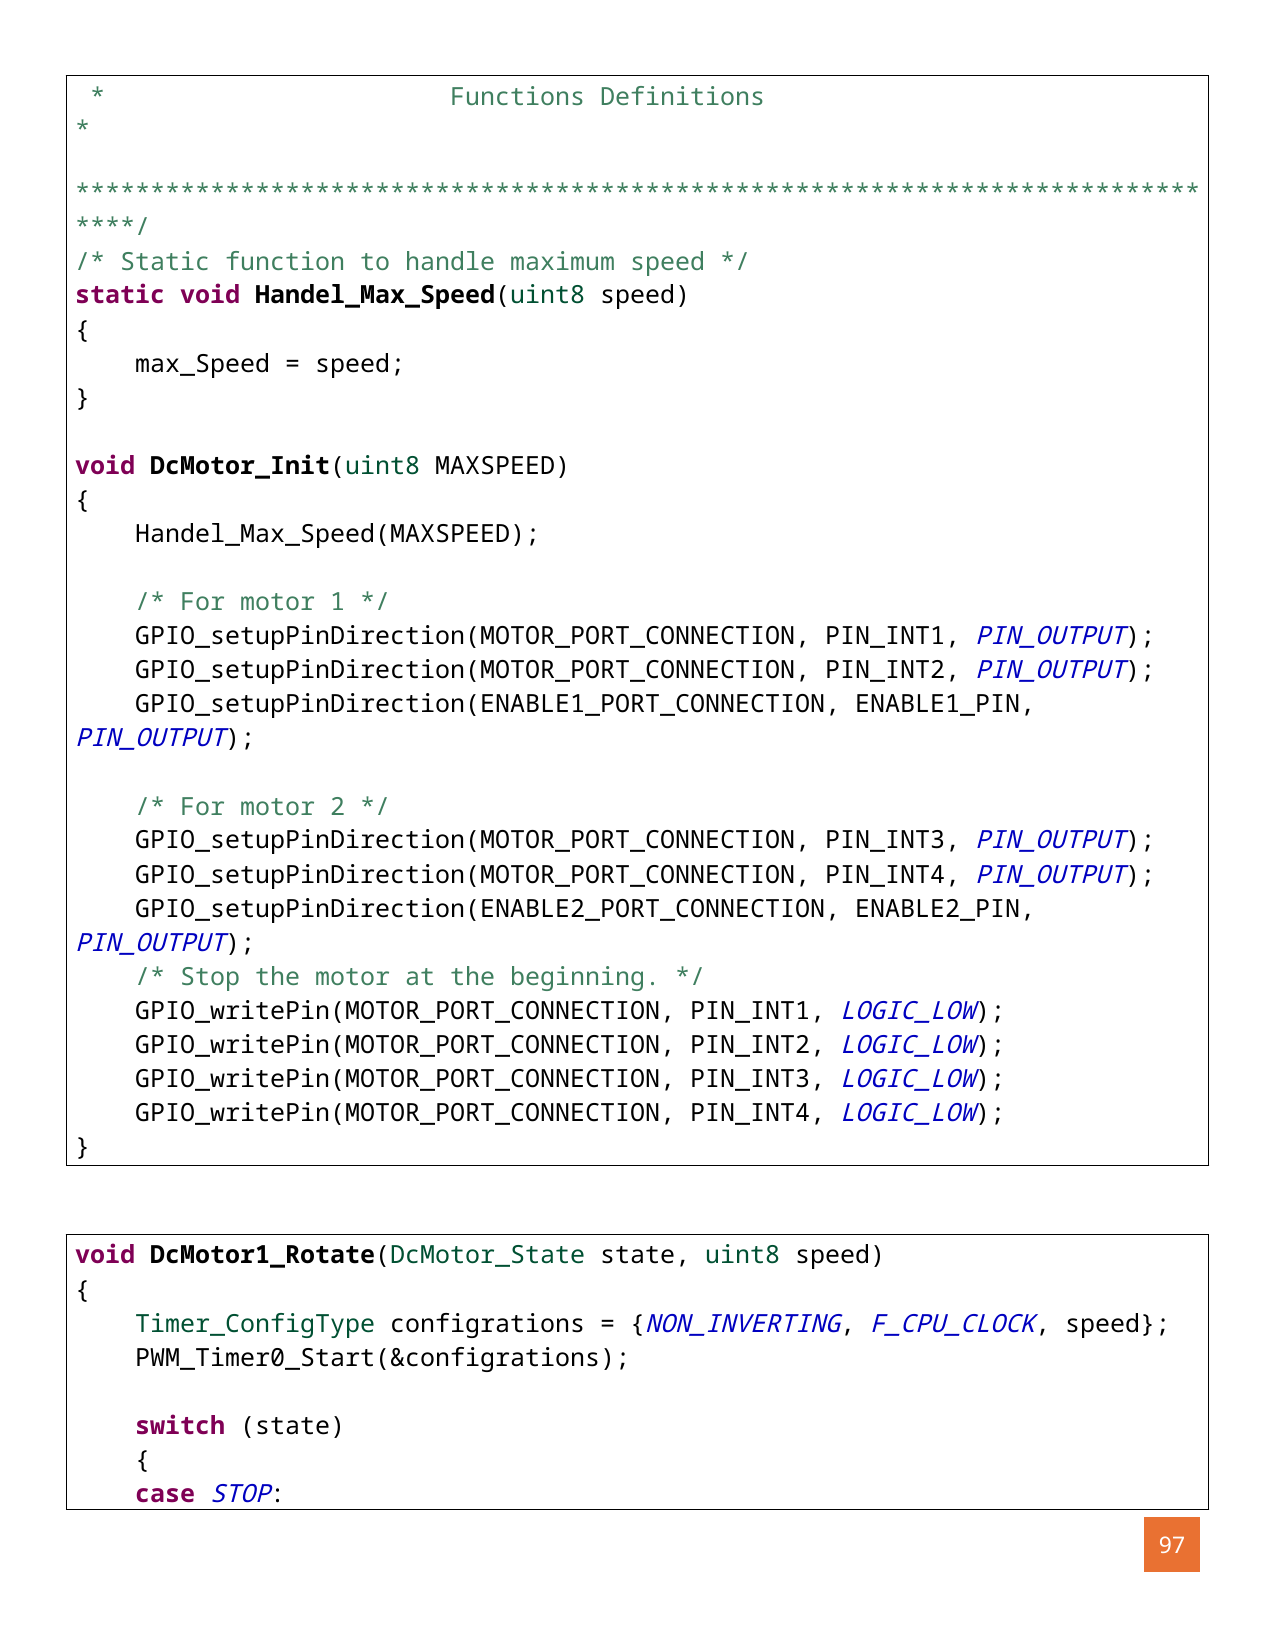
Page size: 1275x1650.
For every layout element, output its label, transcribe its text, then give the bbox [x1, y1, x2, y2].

text Timer_ConfigType configrations = {NON_INVERTING, F_CPU_CLOCK, speed}; [75, 1305, 1200, 1339]
text void DcMotor_Init(uint8 MAXSPEED) [75, 447, 1200, 482]
text { [75, 311, 1200, 345]
text GPIO_writePin(MOTOR_PORT_CONNECTION, PIN_INT1, LOGIC_LOW); [75, 992, 1200, 1027]
text GPIO_setupPinDirection(MOTOR_PORT_CONNECTION, PIN_INT1, PIN_OUTPUT); [75, 618, 1200, 652]
text max_Speed = speed; [75, 345, 1200, 379]
text PWM_Timer0_Start(&configrations); [75, 1339, 1200, 1373]
text GPIO_writePin(MOTOR_PORT_CONNECTION, PIN_INT4, LOGIC_LOW); [75, 1095, 1200, 1126]
text *******************************************************************************/ [75, 146, 1200, 243]
text * Functions Definitions * [67, 76, 1208, 146]
text case STOP: [75, 1476, 1200, 1509]
text } [75, 379, 1200, 413]
text { [75, 482, 1200, 516]
text switch (state) [75, 1407, 1200, 1442]
text GPIO_setupPinDirection(ENABLE2_PORT_CONNECTION, ENABLE2_PIN, PIN_OUTPUT); [75, 890, 1200, 958]
text void DcMotor1_Rotate(DcMotor_State state, uint8 speed) [67, 1235, 1208, 1271]
text GPIO_setupPinDirection(MOTOR_PORT_CONNECTION, PIN_INT3, PIN_OUTPUT); [75, 822, 1200, 856]
text GPIO_setupPinDirection(ENABLE1_PORT_CONNECTION, ENABLE1_PIN, PIN_OUTPUT); [75, 686, 1200, 754]
text /* Static function to handle maximum speed */ [75, 243, 1200, 277]
text } [67, 1126, 1208, 1165]
text /* For motor 2 */ [75, 788, 1200, 822]
text GPIO_writePin(MOTOR_PORT_CONNECTION, PIN_INT2, LOGIC_LOW); [75, 1027, 1200, 1061]
text /* For motor 1 */ [75, 584, 1200, 618]
text GPIO_setupPinDirection(MOTOR_PORT_CONNECTION, PIN_INT4, PIN_OUTPUT); [75, 856, 1200, 890]
text /* Stop the motor at the beginning. */ [75, 958, 1200, 992]
text GPIO_setupPinDirection(MOTOR_PORT_CONNECTION, PIN_INT2, PIN_OUTPUT); [75, 652, 1200, 686]
text static void Handel_Max_Speed(uint8 speed) [75, 277, 1200, 311]
text Handel_Max_Speed(MAXSPEED); [75, 516, 1200, 550]
text GPIO_writePin(MOTOR_PORT_CONNECTION, PIN_INT3, LOGIC_LOW); [75, 1061, 1200, 1095]
text { [75, 1271, 1200, 1305]
text { [75, 1442, 1200, 1476]
